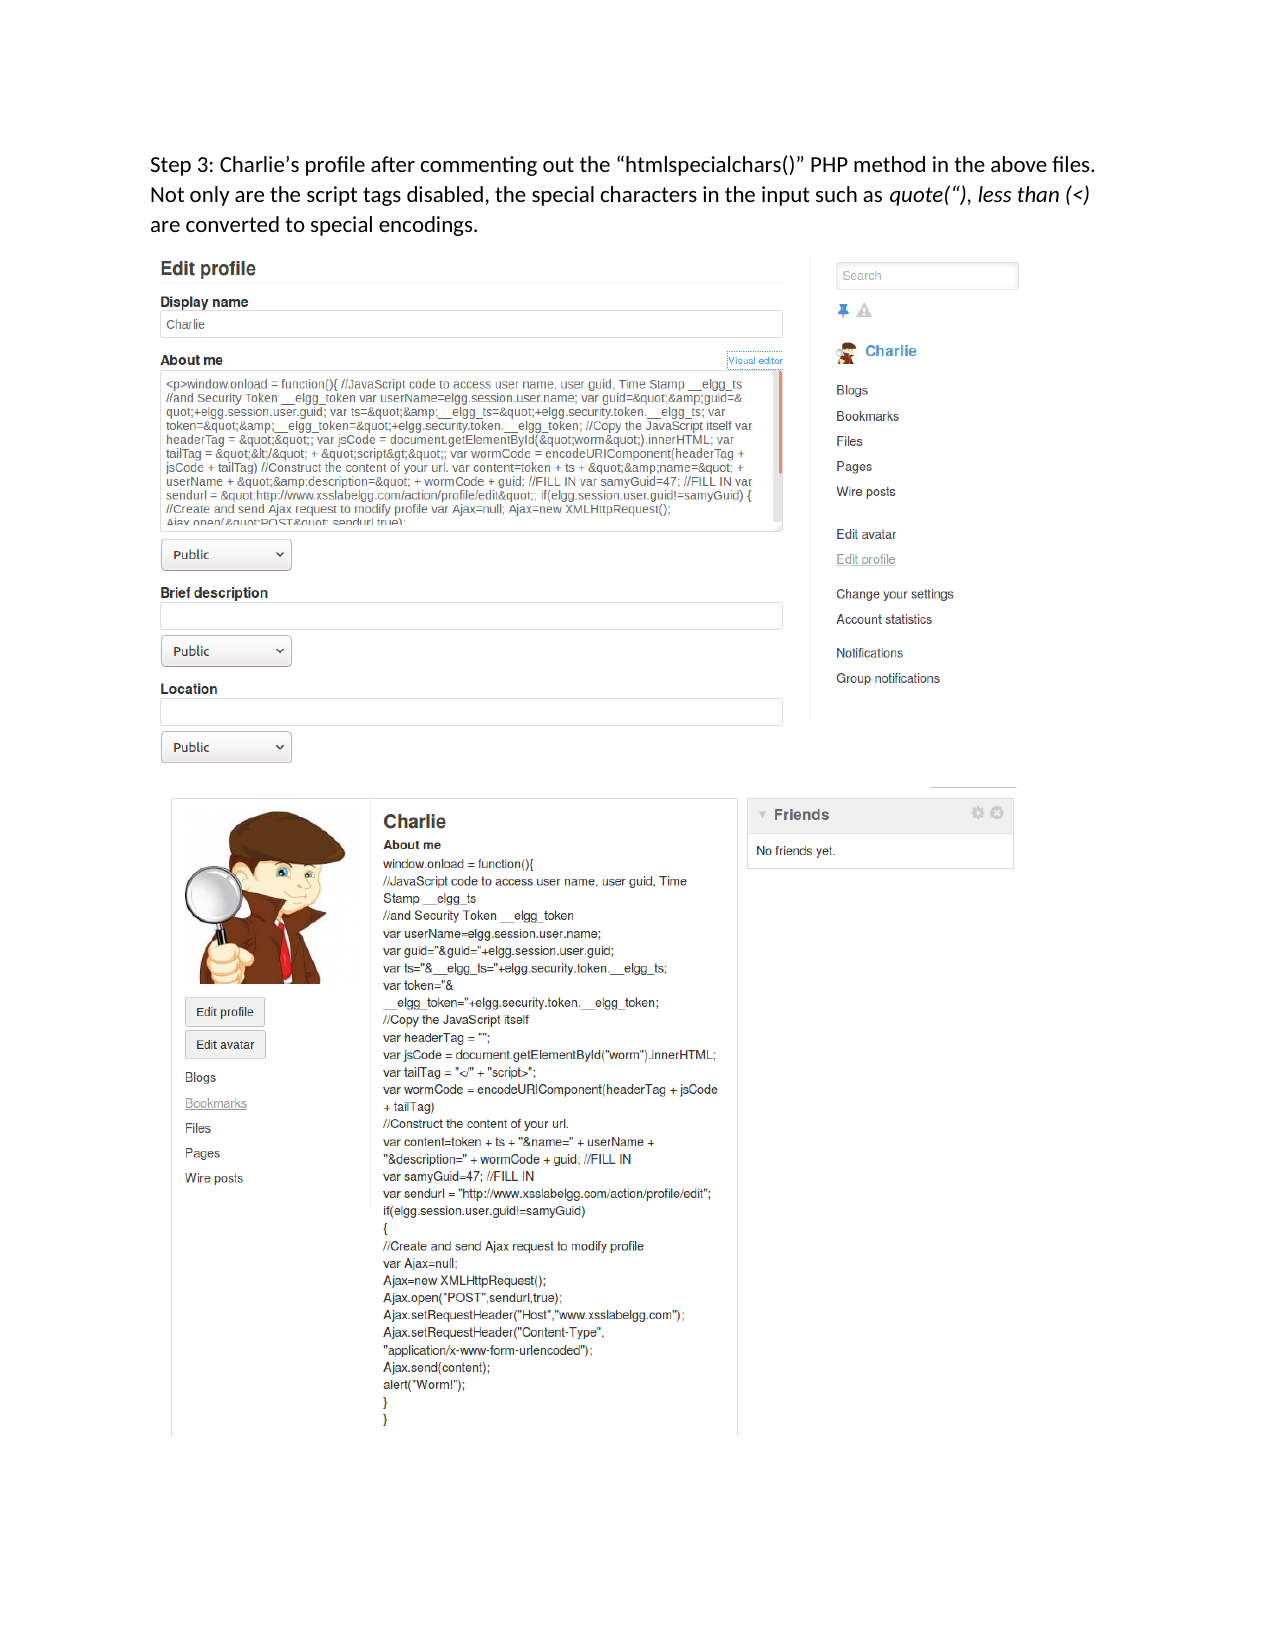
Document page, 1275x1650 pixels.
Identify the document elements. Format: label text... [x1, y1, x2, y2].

picture [150, 257, 1052, 769]
picture [150, 787, 1050, 1436]
text Step 3: Charlie’s profile after commenting out the “htmlspecialchars()” PHP method in the above files. Not only are the script tags disabled, the special characters in the input such as quote(“), less than (<) are converted to special encodings. [150, 150, 1125, 238]
